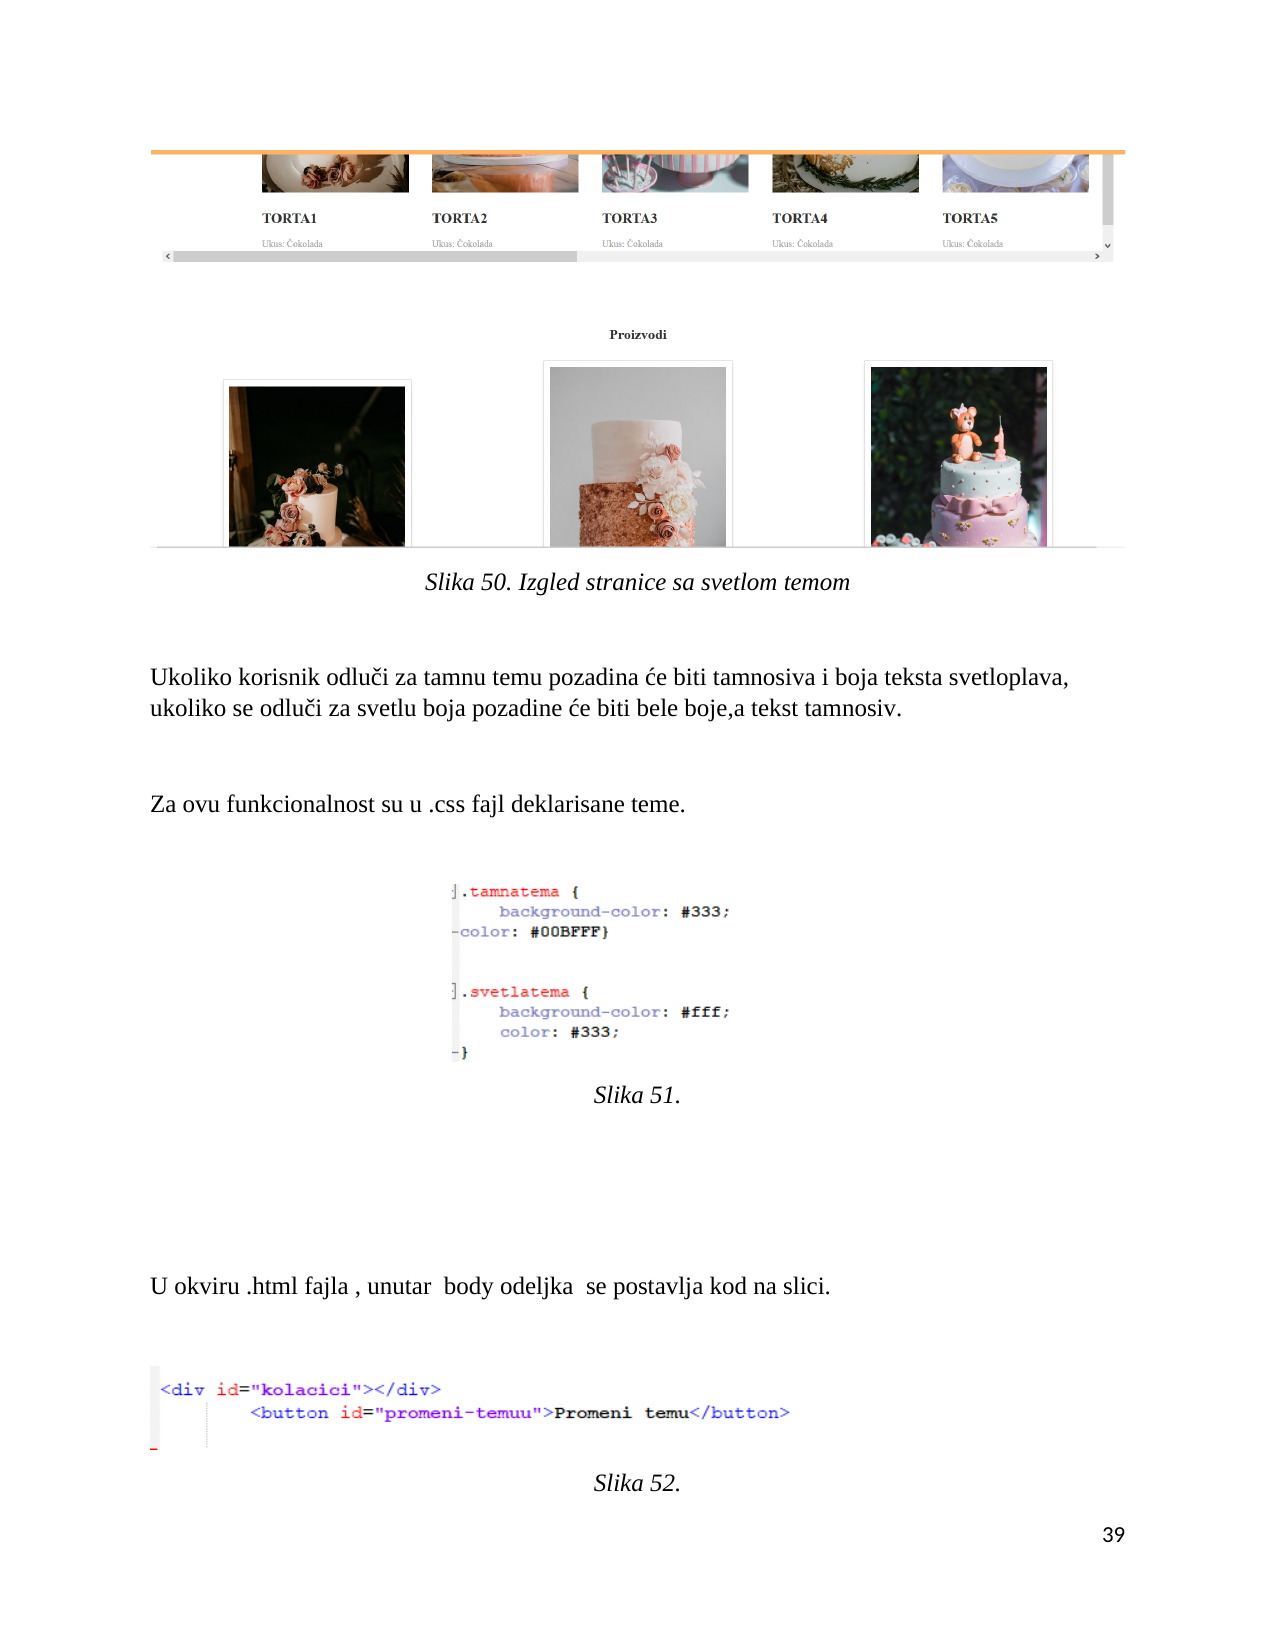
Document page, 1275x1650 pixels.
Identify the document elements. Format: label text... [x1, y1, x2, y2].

text Slika 52. [150, 1468, 1125, 1497]
picture [150, 150, 1125, 548]
text Ukoliko korisnik odluči za tamnu temu pozadina će biti tamnosiva i boja teksta svetloplava, ukoliko se odluči za svetlu boja pozadine će biti bele boje,a tekst tamnosiv. [150, 662, 1125, 722]
picture [150, 1366, 933, 1450]
text Slika 51. [150, 1081, 1125, 1109]
picture [451, 884, 824, 1062]
text Za ovu funkcionalnost su u .css fajl deklarisane teme. [150, 789, 1125, 817]
text Slika 50. Izgled stranice sa svetlom temom [150, 567, 1125, 596]
text U okviru .html fajla , unutar body odeljka se postavlja kod na slici. [150, 1271, 1125, 1300]
